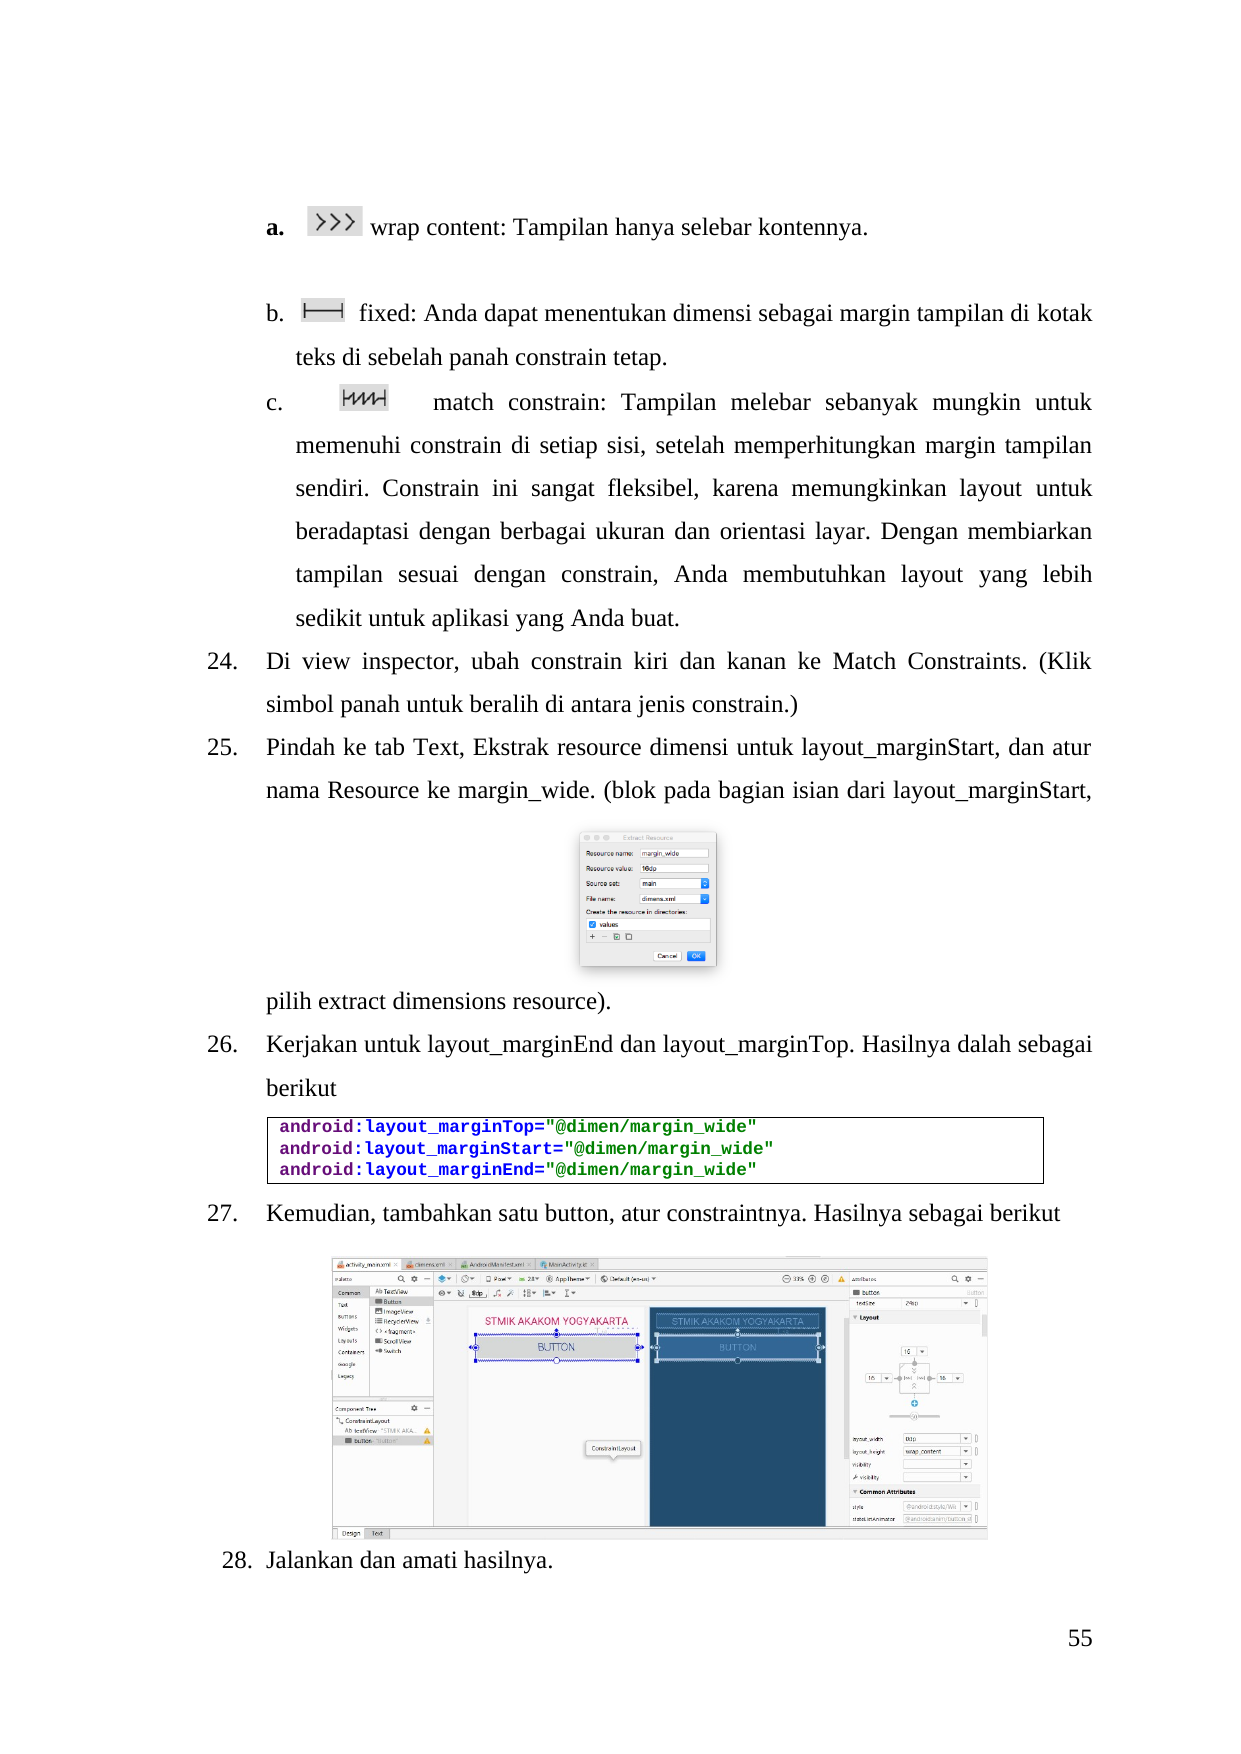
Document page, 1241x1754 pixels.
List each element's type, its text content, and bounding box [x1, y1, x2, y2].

list Pindah ke tab Text, Ekstrak resource dimensi untuk layout_marginStart, dan atur nama Resource ke margin_wide. (blok pada bagian isian dari layout_marginStart, pilih extract dimensions resource). [207, 732, 1092, 1015]
picture [339, 384, 389, 411]
text c. match constrain: Tampilan melebar sebanyak mungkin untuk memenuhi constrain di setiap sisi, setelah memperhitungkan margin tampilan sendiri. Constrain ini sangat fleksibel, karena memungkinkan layout untuk beradaptasi dengan berbagai ukuran dan orientasi layar. Dengan membiarkan tampilan sesuai dengan constrain, Anda membutuhkan layout yang lebih sedikit untuk aplikasi yang Anda buat. [266, 385, 1092, 631]
text a. wrap content: Tampilan hanya selebar kontennya. [266, 207, 1092, 241]
picture [331, 1256, 988, 1540]
text b. fixed: Anda dapat menentukan dimensi sebagai margin tampilan di kotak teks di sebelah panah constrain tetap. [266, 298, 1092, 370]
list Di view inspector, ubah constrain kiri dan kanan ke Match Constraints. (Klik simbol panah untuk beralih di antara jenis constrain.) [207, 646, 1092, 718]
list Kerjakan untuk layout_marginEnd dan layout_marginTop. Hasilnya dalah sebagai berikut [207, 1029, 1092, 1101]
picture [300, 298, 345, 322]
list Jalankan dan amati hasilnya. [222, 1546, 1092, 1574]
picture [307, 206, 363, 236]
list Kemudian, tambahkan satu button, atur constraintnya. Hasilnya sebagai berikut [207, 1198, 1092, 1227]
picture [563, 819, 733, 987]
